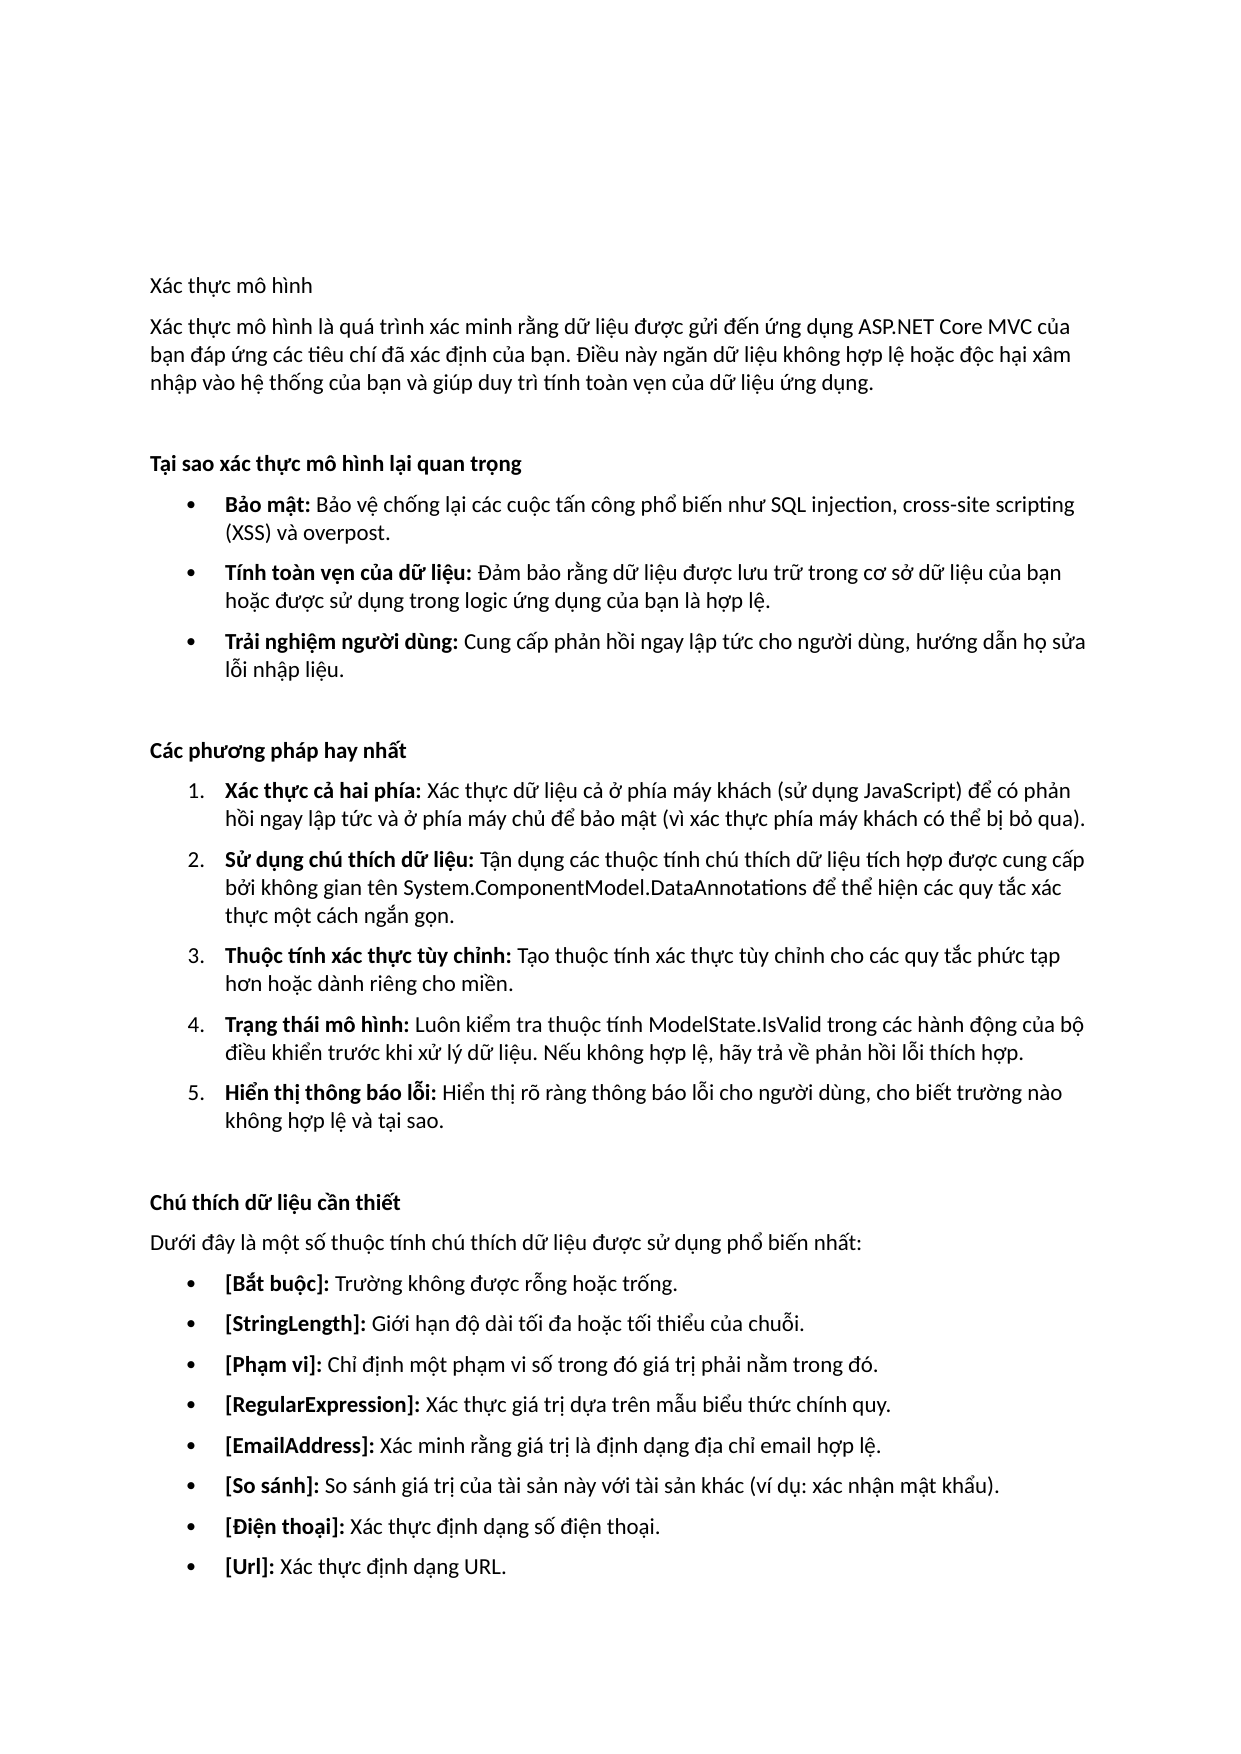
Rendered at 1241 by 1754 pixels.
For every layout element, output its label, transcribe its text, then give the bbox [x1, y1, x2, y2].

list Tính toàn vẹn của dữ liệu: Đảm bảo rằng dữ liệu được lưu trữ trong cơ sở dữ liệu của bạn hoặc được sử dụng trong logic ứng dụng của bạn là hợp lệ. [187, 558, 1090, 614]
text Các phương pháp hay nhất [150, 736, 1090, 764]
list [StringLength]: Giới hạn độ dài tối đa hoặc tối thiểu của chuỗi. [187, 1309, 1090, 1337]
list Bảo mật: Bảo vệ chống lại các cuộc tấn công phổ biến như SQL injection, cross-site scripting (XSS) và overpost. [187, 490, 1090, 546]
list Xác thực cả hai phía: Xác thực dữ liệu cả ở phía máy khách (sử dụng JavaScript) để có phản hồi ngay lập tức và ở phía máy chủ để bảo mật (vì xác thực phía máy khách có thể bị bỏ qua). [187, 776, 1090, 832]
list Hiển thị thông báo lỗi: Hiển thị rõ ràng thông báo lỗi cho người dùng, cho biết trường nào không hợp lệ và tại sao. [187, 1078, 1090, 1134]
list [Phạm vi]: Chỉ định một phạm vi số trong đó giá trị phải nằm trong đó. [187, 1350, 1090, 1378]
text Tại sao xác thực mô hình lại quan trọng [150, 449, 1090, 477]
text Xác thực mô hình [150, 272, 1090, 299]
text Dưới đây là một số thuộc tính chú thích dữ liệu được sử dụng phổ biến nhất: [150, 1228, 1090, 1256]
text Xác thực mô hình là quá trình xác minh rằng dữ liệu được gửi đến ứng dụng ASP.NET Core MVC của bạn đáp ứng các tiêu chí đã xác định của bạn. Điều này ngăn dữ liệu không hợp lệ hoặc độc hại xâm nhập vào hệ thống của bạn và giúp duy trì tính toàn vẹn của dữ liệu ứng dụng. [150, 312, 1090, 396]
list [Bắt buộc]: Trường không được rỗng hoặc trống. [187, 1269, 1090, 1297]
list [RegularExpression]: Xác thực giá trị dựa trên mẫu biểu thức chính quy. [187, 1390, 1090, 1418]
list [EmailAddress]: Xác minh rằng giá trị là định dạng địa chỉ email hợp lệ. [187, 1431, 1090, 1459]
list Trạng thái mô hình: Luôn kiểm tra thuộc tính ModelState.IsValid trong các hành động của bộ điều khiển trước khi xử lý dữ liệu. Nếu không hợp lệ, hãy trả về phản hồi lỗi thích hợp. [187, 1010, 1090, 1066]
list [Điện thoại]: Xác thực định dạng số điện thoại. [187, 1512, 1090, 1540]
list Thuộc tính xác thực tùy chỉnh: Tạo thuộc tính xác thực tùy chỉnh cho các quy tắc phức tạp hơn hoặc dành riêng cho miền. [187, 941, 1090, 997]
list [So sánh]: So sánh giá trị của tài sản này với tài sản khác (ví dụ: xác nhận mật khẩu). [187, 1471, 1090, 1499]
list Trải nghiệm người dùng: Cung cấp phản hồi ngay lập tức cho người dùng, hướng dẫn họ sửa lỗi nhập liệu. [187, 627, 1090, 683]
text Chú thích dữ liệu cần thiết [150, 1188, 1090, 1216]
list Sử dụng chú thích dữ liệu: Tận dụng các thuộc tính chú thích dữ liệu tích hợp được cung cấp bởi không gian tên System.ComponentModel.DataAnnotations để thể hiện các quy tắc xác thực một cách ngắn gọn. [187, 845, 1090, 929]
list [Url]: Xác thực định dạng URL. [187, 1552, 1090, 1580]
